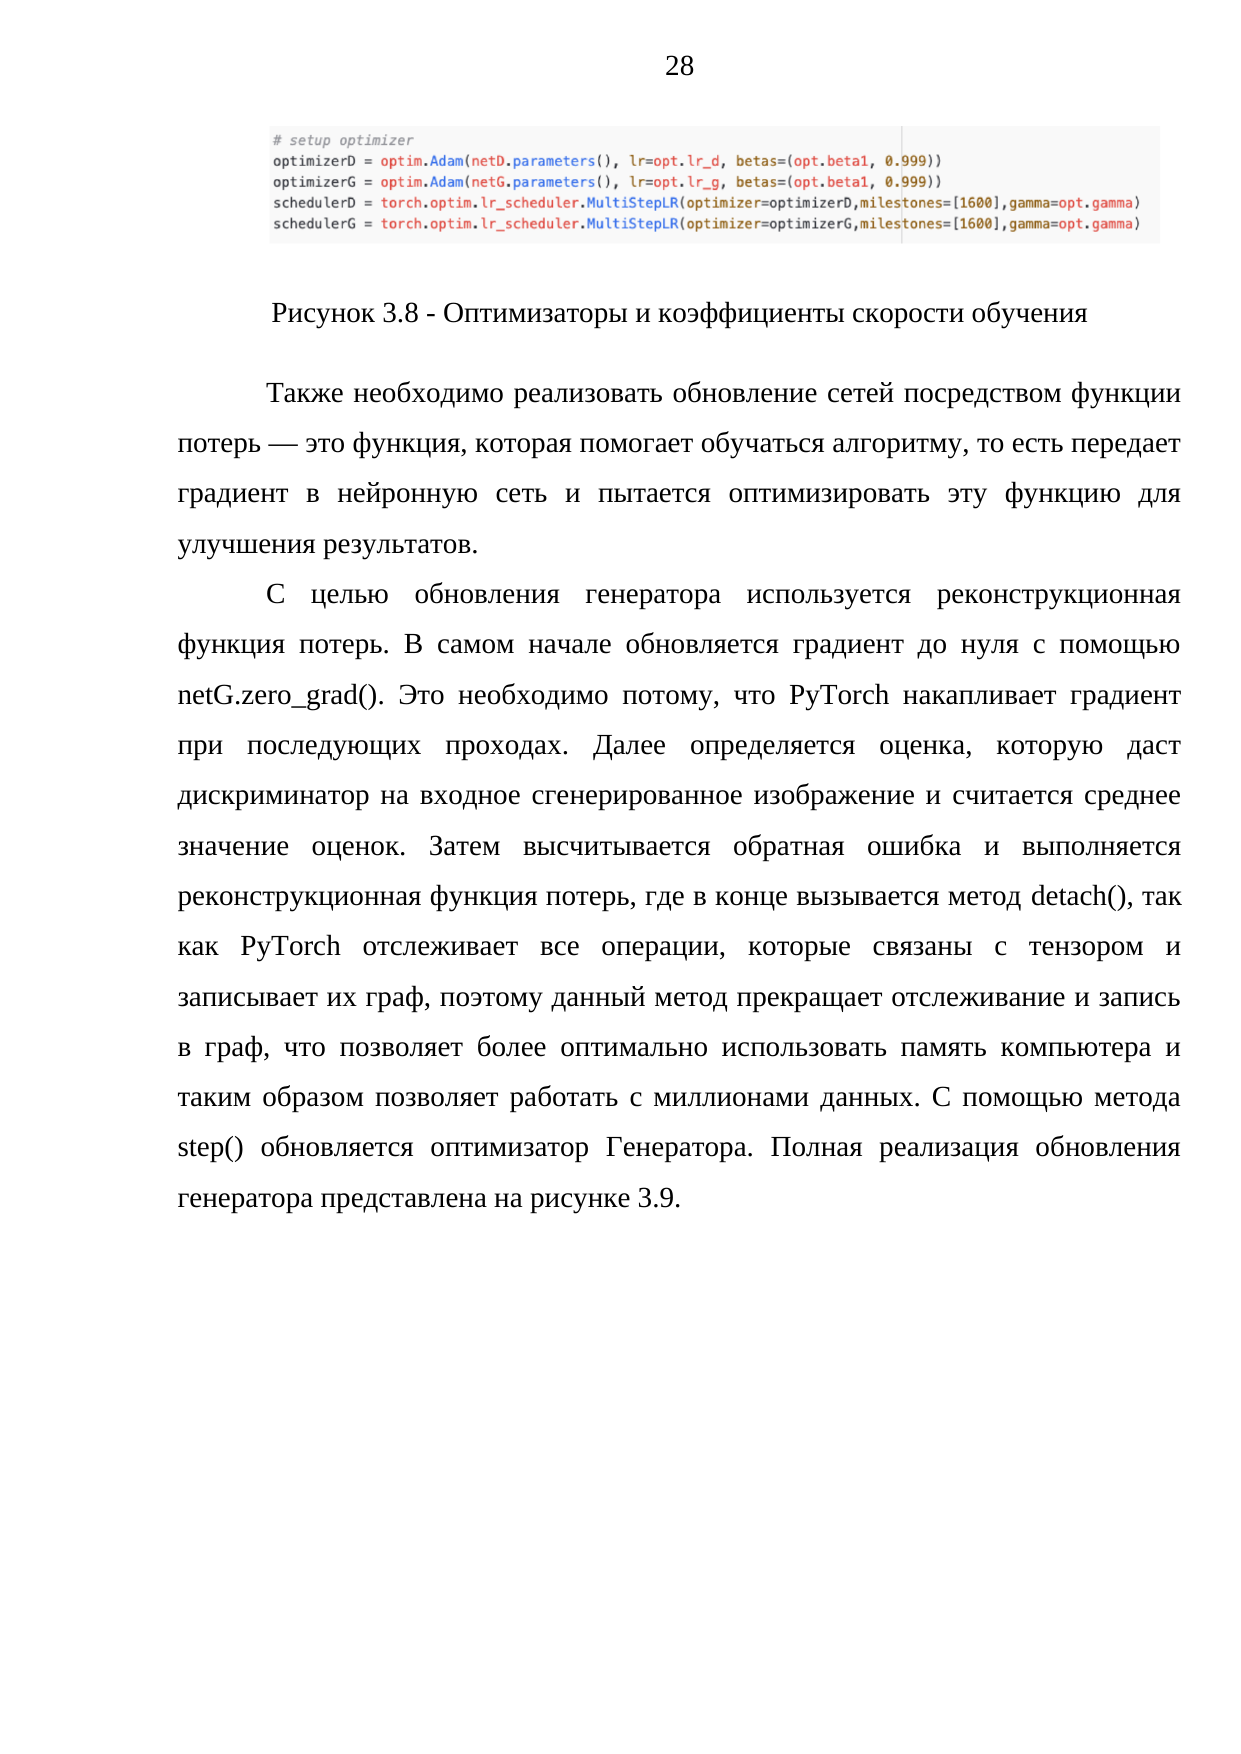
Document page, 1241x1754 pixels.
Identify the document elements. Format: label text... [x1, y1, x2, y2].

picture [265, 126, 1161, 250]
text С целью обновления генератора используется реконструкционная функция потерь. В самом начале обновляется градиент до нуля с помощью netG.zero_grad(). Это необходимо потому, что PyTorch накапливает градиент при последующих проходах. Далее определяется оценка, которую даст дискриминатор на входное сгенерированное изображение и считается среднее значение оценок. Затем высчитывается обратная ошибка и выполняется реконструкционная функция потерь, где в конце вызывается метод detach(), так как PyTorch отслеживает все операции, которые связаны с тензором и записывает их граф, поэтому данный метод прекращает отслеживание и запись в граф, что позволяет более оптимально использовать память компьютера и таким образом позволяет работать с миллионами данных. С помощью метода step() обновляется оптимизатор Генератора. Полная реализация обновления генератора представлена на рисунке 3.9. [177, 576, 1182, 1213]
text Рисунок 3.8 - Оптимизаторы и коэффициенты скорости обучения [177, 295, 1182, 329]
text Также необходимо реализовать обновление сетей посредством функции потерь — это функция, которая помогает обучаться алгоритму, то есть передает градиент в нейронную сеть и пытается оптимизировать эту функцию для улучшения результатов. [177, 375, 1182, 559]
